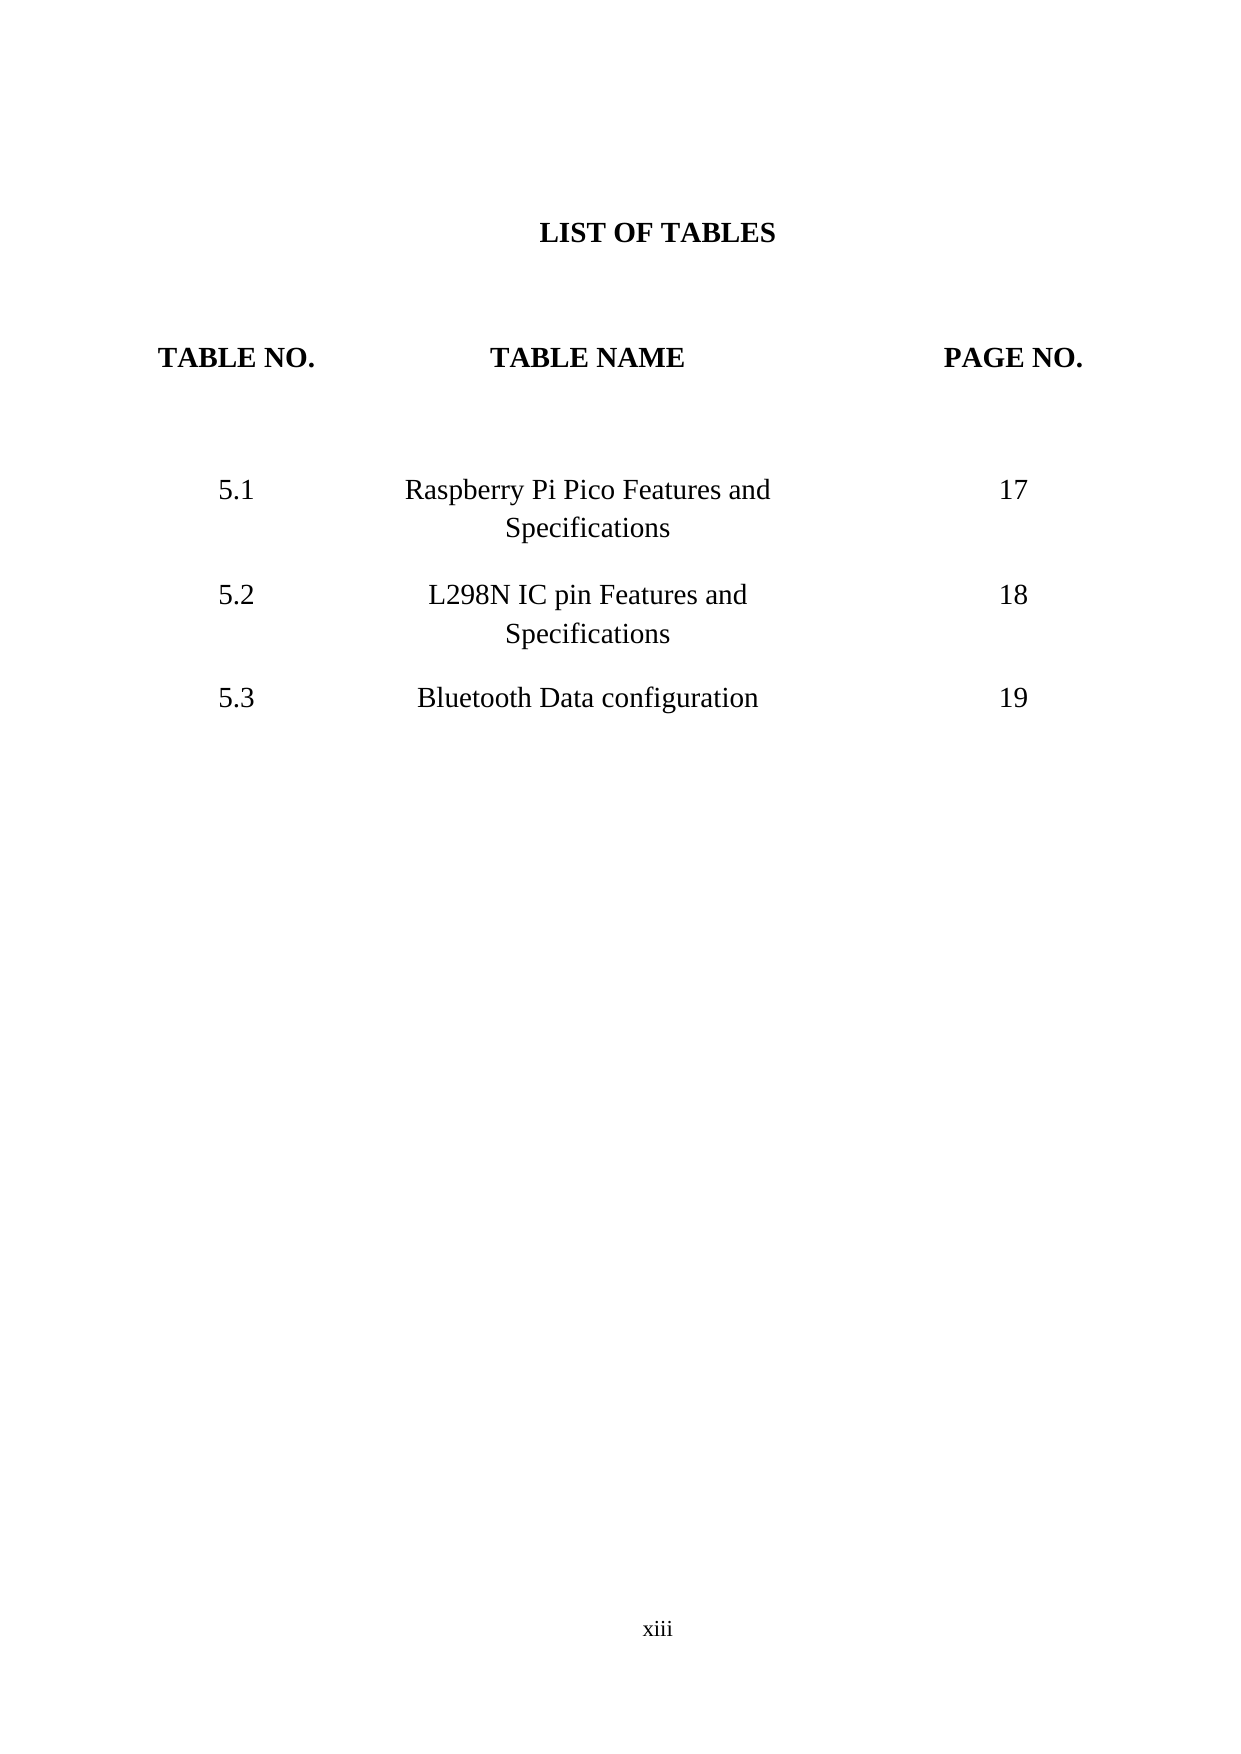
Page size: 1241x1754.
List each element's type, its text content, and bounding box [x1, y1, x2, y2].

text LIST OF TABLES [146, 215, 1169, 248]
table_cell 5.1 [135, 447, 338, 552]
table_cell 18 [838, 553, 1189, 655]
table_cell 17 [838, 447, 1189, 552]
table_cell Bluetooth Data configuration [338, 655, 837, 742]
table_cell L298N IC pin Features and Specifications [338, 553, 837, 655]
table_header PAGE NO. [838, 316, 1189, 447]
table_cell 5.2 [135, 553, 338, 655]
table_cell Raspberry Pi Pico Features and Specifications [338, 447, 837, 552]
table_header TABLE NAME [338, 316, 837, 447]
table_header TABLE NO. [135, 316, 338, 447]
table_cell 5.3 [135, 655, 338, 742]
table_cell 19 [838, 655, 1189, 742]
